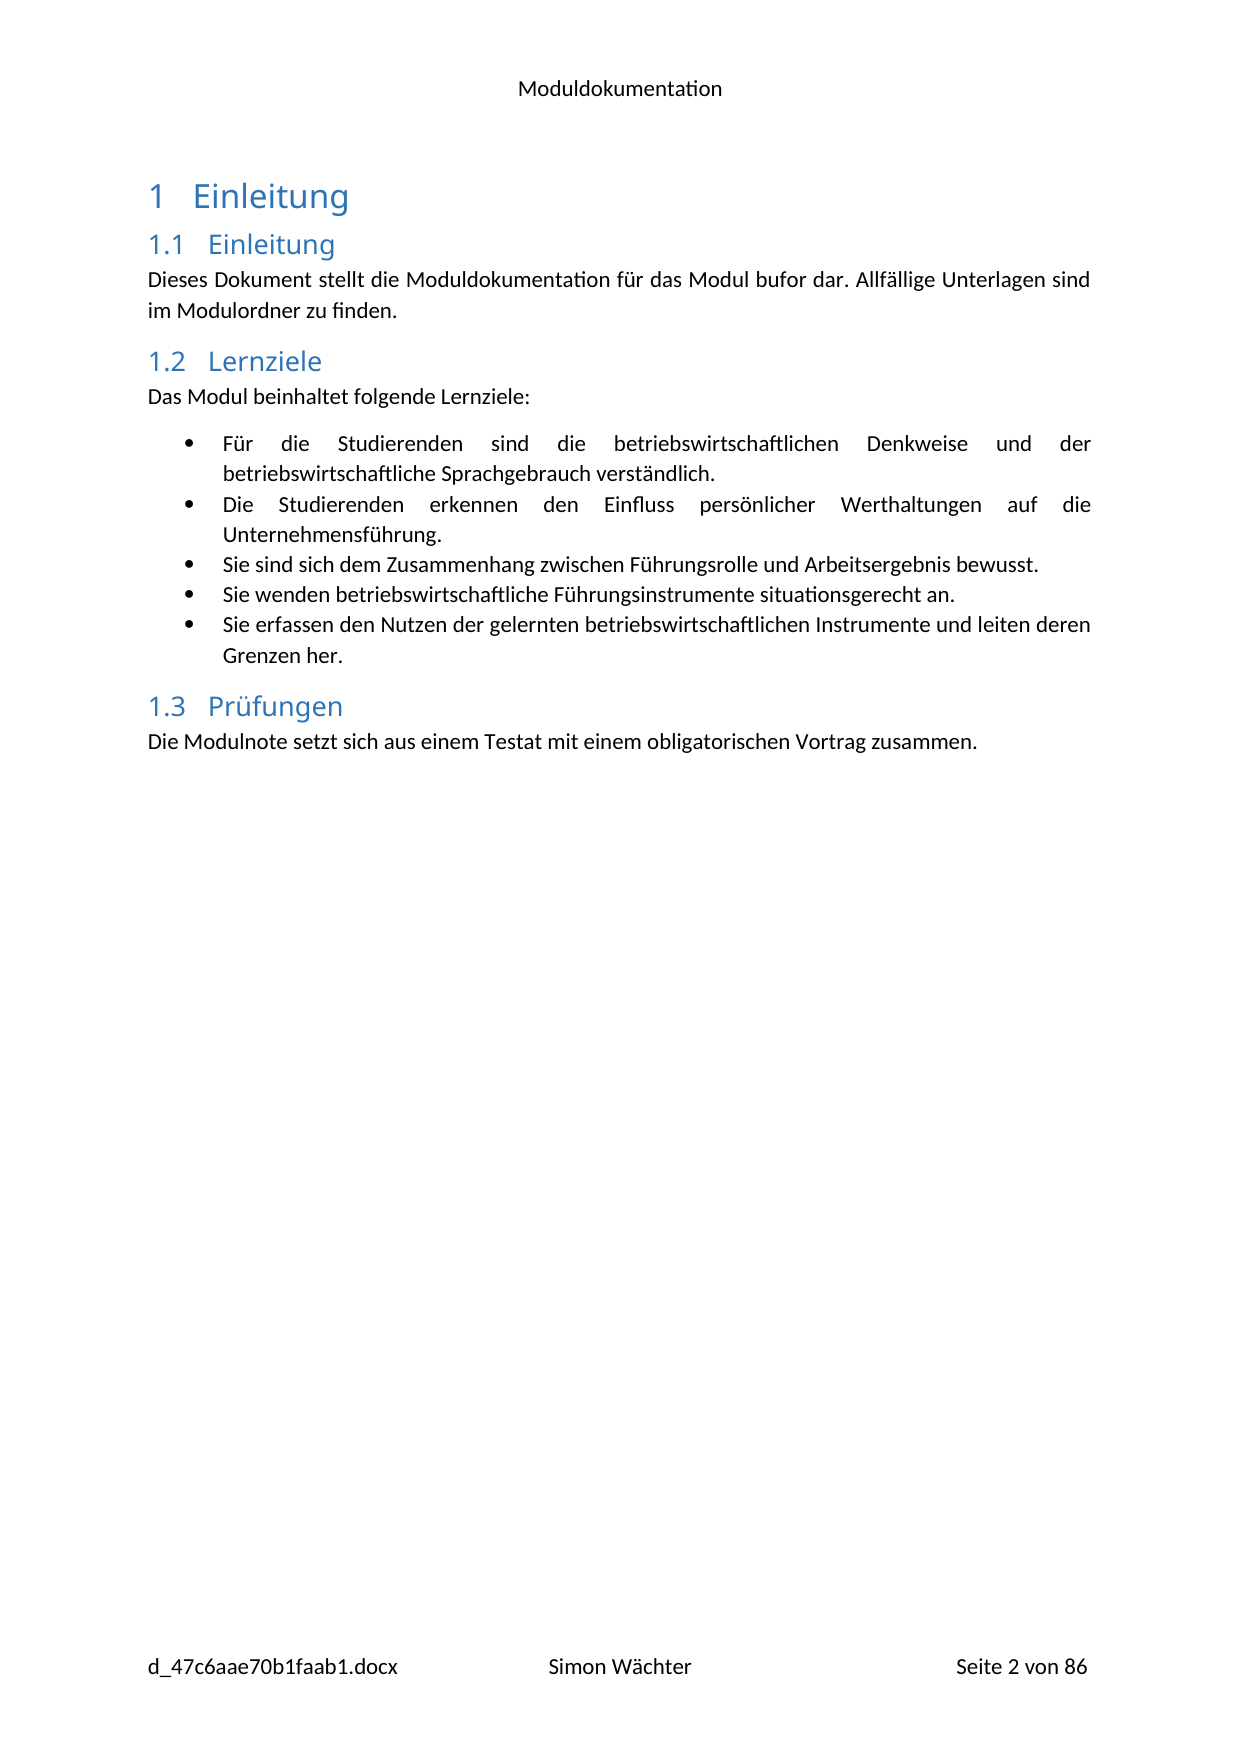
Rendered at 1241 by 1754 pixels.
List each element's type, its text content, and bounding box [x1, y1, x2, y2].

subtitle Einleitung [148, 226, 1093, 263]
list Die Studierenden erkennen den Einfluss persönlicher Werthaltungen auf die Unternehmensführung. [185, 490, 1093, 548]
text Dieses Dokument stellt die Moduldokumentation für das Modul bufor dar. Allfällige Unterlagen sind im Modulordner zu finden. [148, 266, 1093, 324]
text Das Modul beinhaltet folgende Lernziele: [148, 382, 1093, 410]
list Sie sind sich dem Zusammenhang zwischen Führungsrolle und Arbeitsergebnis bewusst. [185, 550, 1093, 578]
list Sie erfassen den Nutzen der gelernten betriebswirtschaftlichen Instrumente und leiten deren Grenzen her. [185, 611, 1093, 669]
subtitle Lernziele [148, 343, 1093, 379]
list Für die Studierenden sind die betriebswirtschaftlichen Denkweise und der betriebswirtschaftliche Sprachgebrauch verständlich. [185, 429, 1093, 487]
text Die Modulnote setzt sich aus einem Testat mit einem obligatorischen Vortrag zusammen. [148, 727, 1093, 755]
subtitle Prüfungen [148, 688, 1093, 724]
list Sie wenden betriebswirtschaftliche Führungsinstrumente situationsgerecht an. [185, 580, 1093, 608]
subtitle Einleitung [148, 173, 1093, 218]
